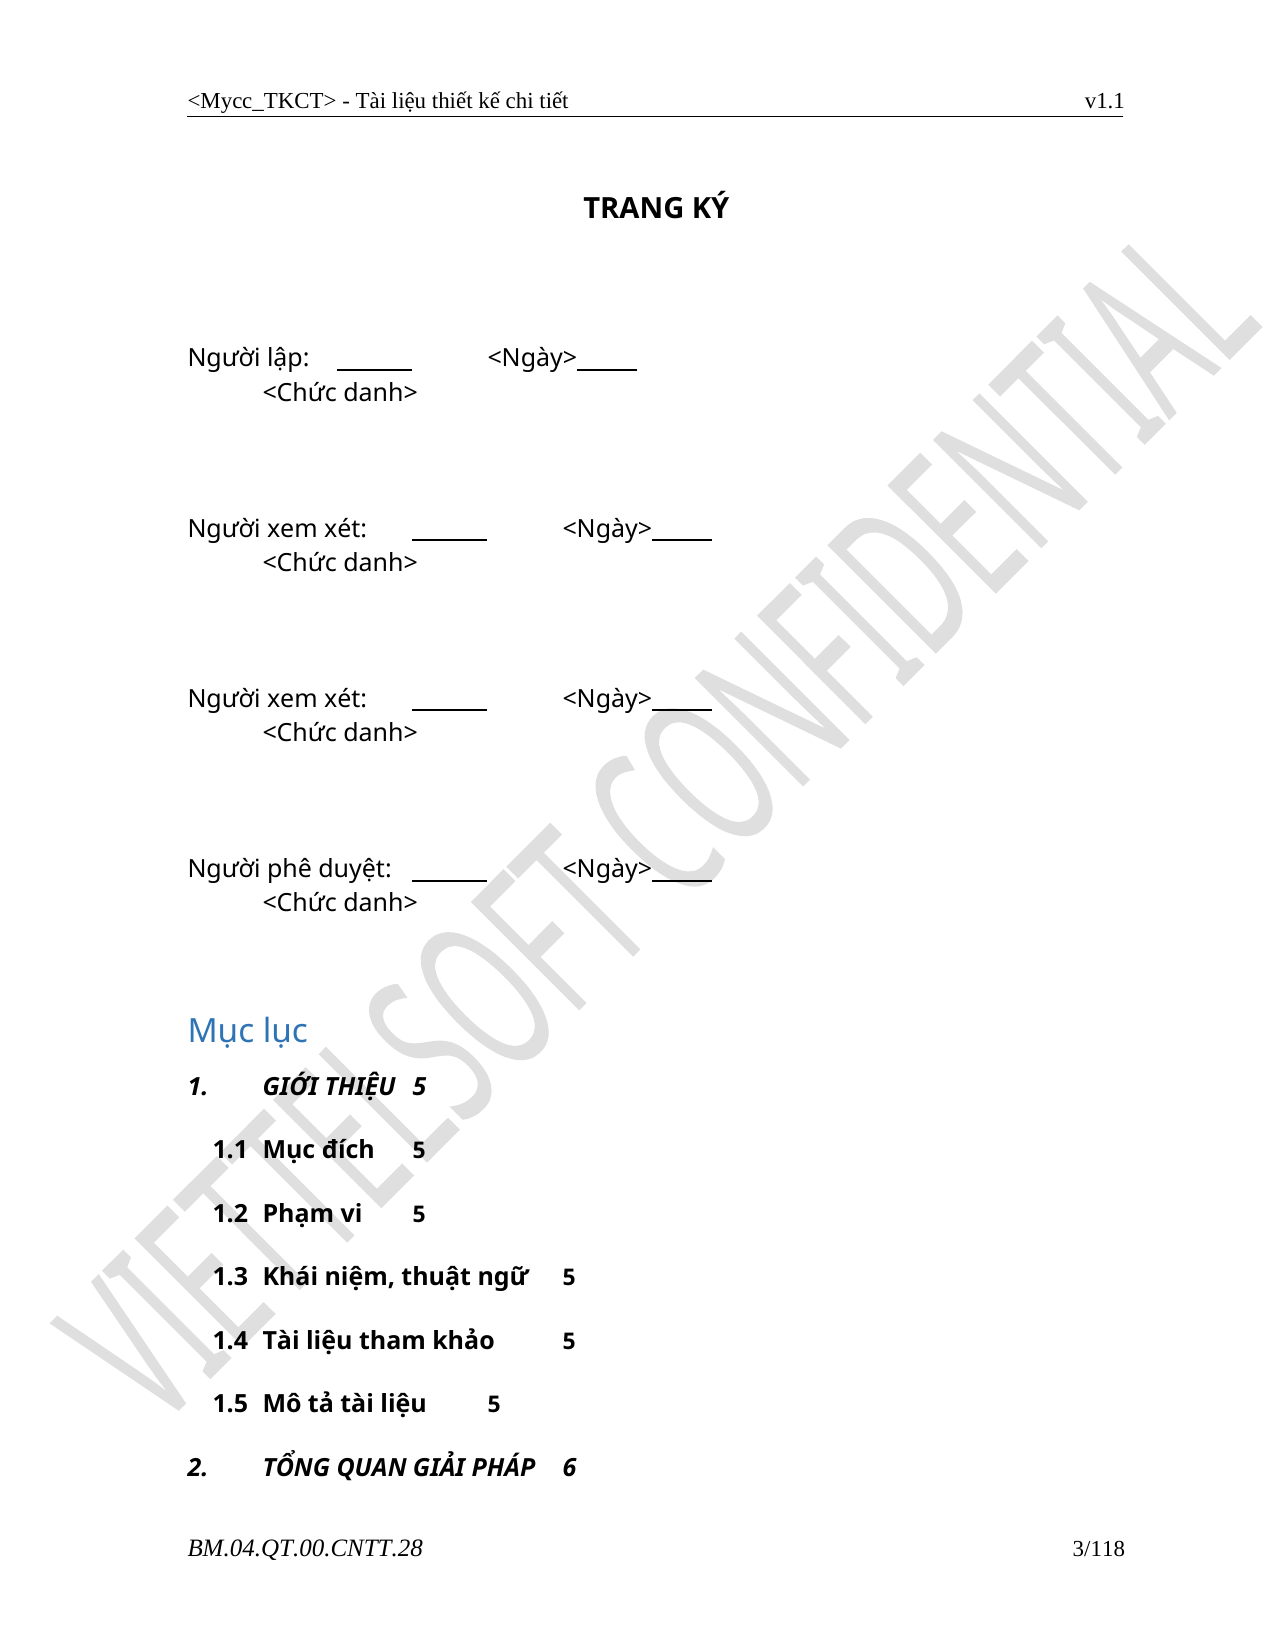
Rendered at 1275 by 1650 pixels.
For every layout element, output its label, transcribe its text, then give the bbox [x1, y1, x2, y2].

text <Chức danh> [187, 885, 1125, 919]
text Người phê duyệt: <Ngày> [187, 851, 1125, 885]
text Trang ký [187, 187, 1125, 227]
text <Chức danh> [187, 374, 1125, 408]
text <Chức danh> [187, 715, 1125, 749]
text Người lập: <Ngày> [187, 340, 1125, 374]
text Người xem xét: <Ngày> [187, 510, 1125, 544]
text Người xem xét: <Ngày> [187, 681, 1125, 715]
text <Chức danh> [187, 544, 1125, 578]
